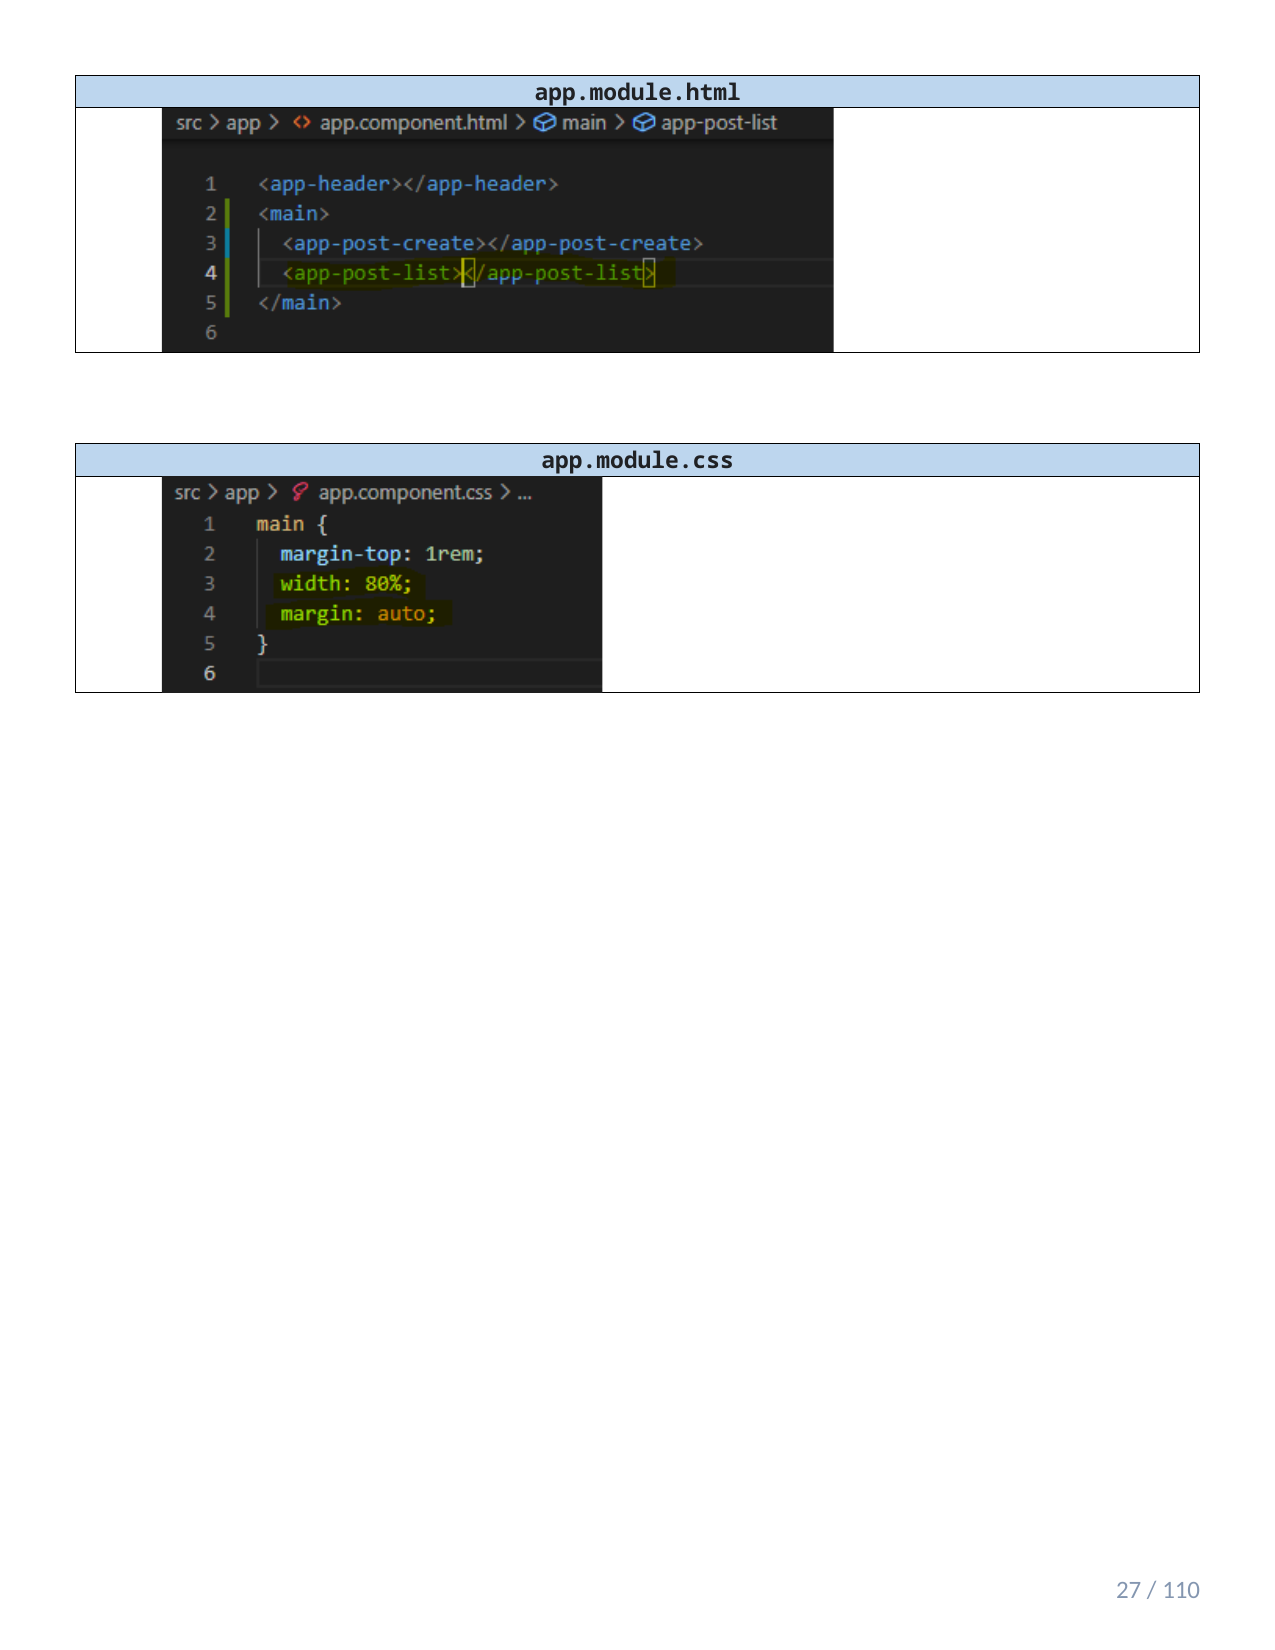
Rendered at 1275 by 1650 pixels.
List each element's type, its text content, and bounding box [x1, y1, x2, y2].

table_header app.module.html [76, 76, 1199, 107]
table_cell [76, 108, 161, 352]
table_cell [76, 477, 161, 692]
table_header app.module.css [76, 444, 1199, 476]
picture [161, 108, 834, 352]
picture [161, 476, 603, 693]
table_cell [834, 108, 1199, 352]
table_cell [603, 477, 1199, 692]
